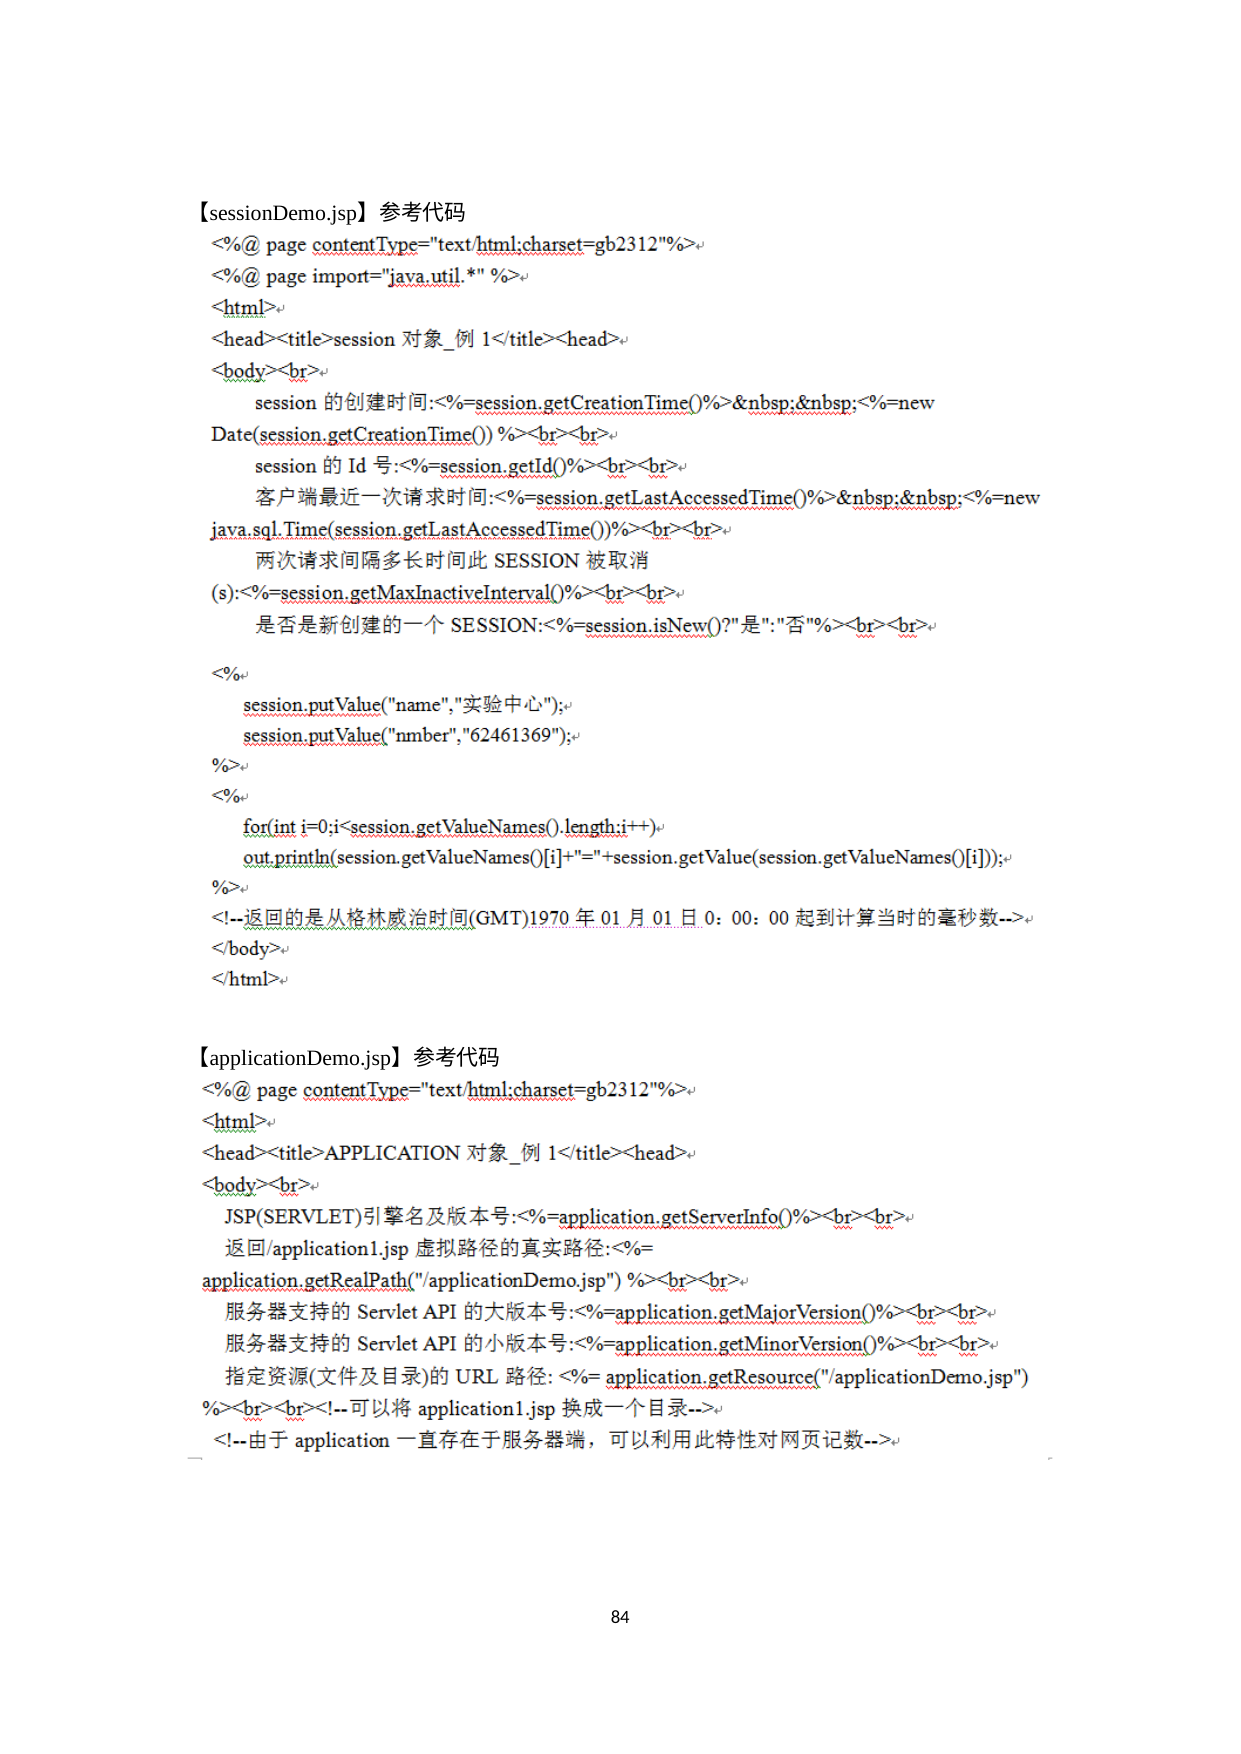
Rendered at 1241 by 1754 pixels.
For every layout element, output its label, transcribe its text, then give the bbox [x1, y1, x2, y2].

picture [187, 231, 1053, 645]
picture [187, 658, 1053, 998]
text 【applicationDemo.jsp】参考代码 [187, 1039, 1053, 1072]
picture [187, 1074, 1053, 1460]
text 【sessionDemo.jsp】参考代码 [187, 194, 1053, 227]
